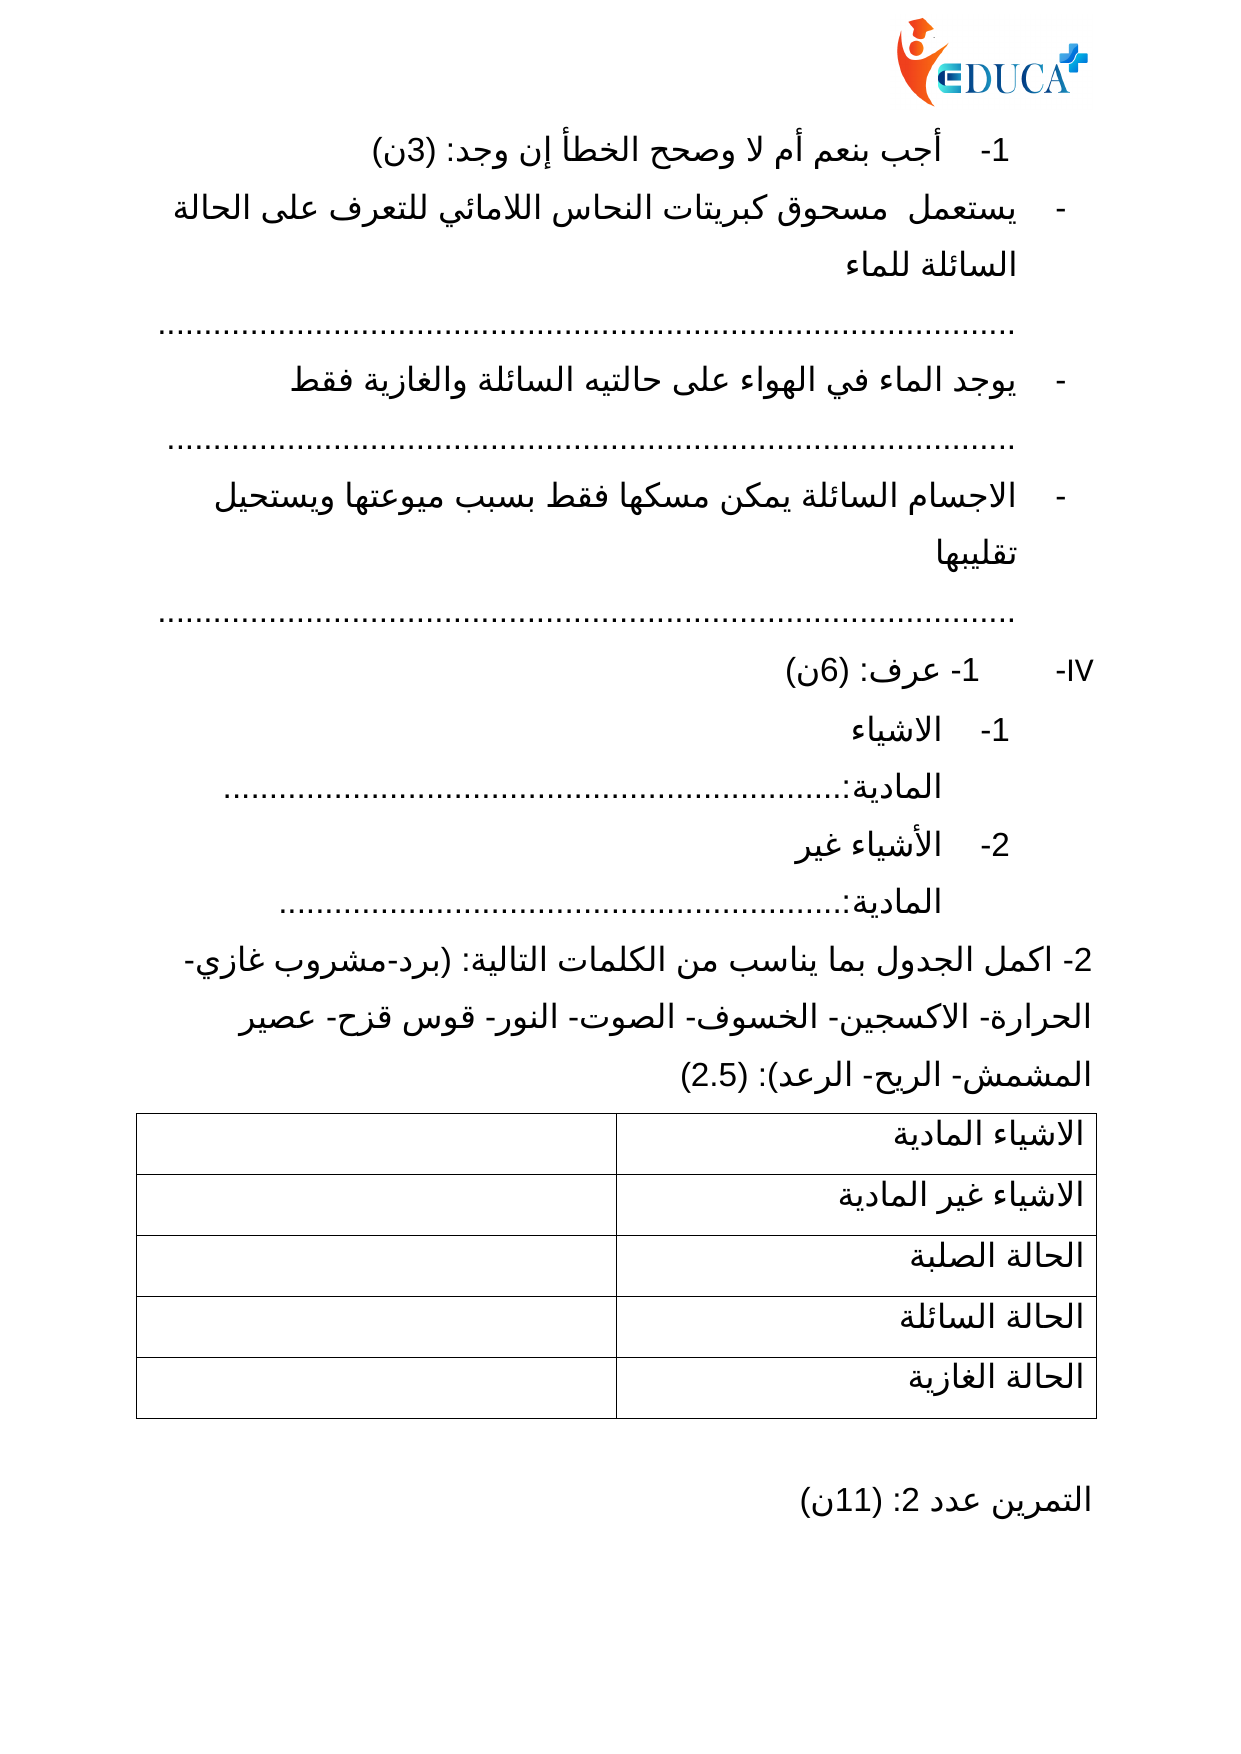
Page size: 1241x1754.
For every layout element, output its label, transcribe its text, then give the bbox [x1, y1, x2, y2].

text 2- اكمل الجدول بما يناسب من الكلمات التالية: (برد-مشروب غازي- الحرارة- الاكسجين- الخسوف- الصوت- النور- قوس قزح- عصير المشمش- الريح- الرعد): (2.5) [148, 940, 1093, 1094]
list يستعمل مسحوق كبريتات النحاس اللامائي للتعرف على الحالة السائلة للماء [148, 188, 1055, 284]
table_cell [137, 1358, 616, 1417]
list الاجسام السائلة يمكن مسكها فقط بسبب ميوعتها ويستحيل تقليبها [148, 476, 1055, 572]
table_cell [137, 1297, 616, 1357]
list أجب بنعم أم لا وصحح الخطأ إن وجد: (3ن) [148, 130, 980, 168]
list ............................................................................................ [148, 418, 1018, 457]
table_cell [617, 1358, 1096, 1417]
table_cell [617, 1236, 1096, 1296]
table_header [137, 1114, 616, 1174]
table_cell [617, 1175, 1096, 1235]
list الأشياء غير المادية:............................................................. [148, 825, 980, 921]
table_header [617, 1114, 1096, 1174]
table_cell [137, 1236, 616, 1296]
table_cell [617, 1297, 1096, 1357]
list الاشياء المادية:................................................................... [148, 709, 980, 806]
picture [890, 14, 1093, 110]
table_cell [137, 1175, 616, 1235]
list ............................................................................................. [148, 303, 1018, 341]
list يوجد الماء في الهواء على حالتيه السائلة والغازية فقط [148, 361, 1055, 399]
list ............................................................................................. [148, 591, 1018, 629]
text التمرين عدد 2: (11ن) [148, 1479, 1093, 1518]
list 1- عرف: (6ن) [148, 648, 1055, 689]
